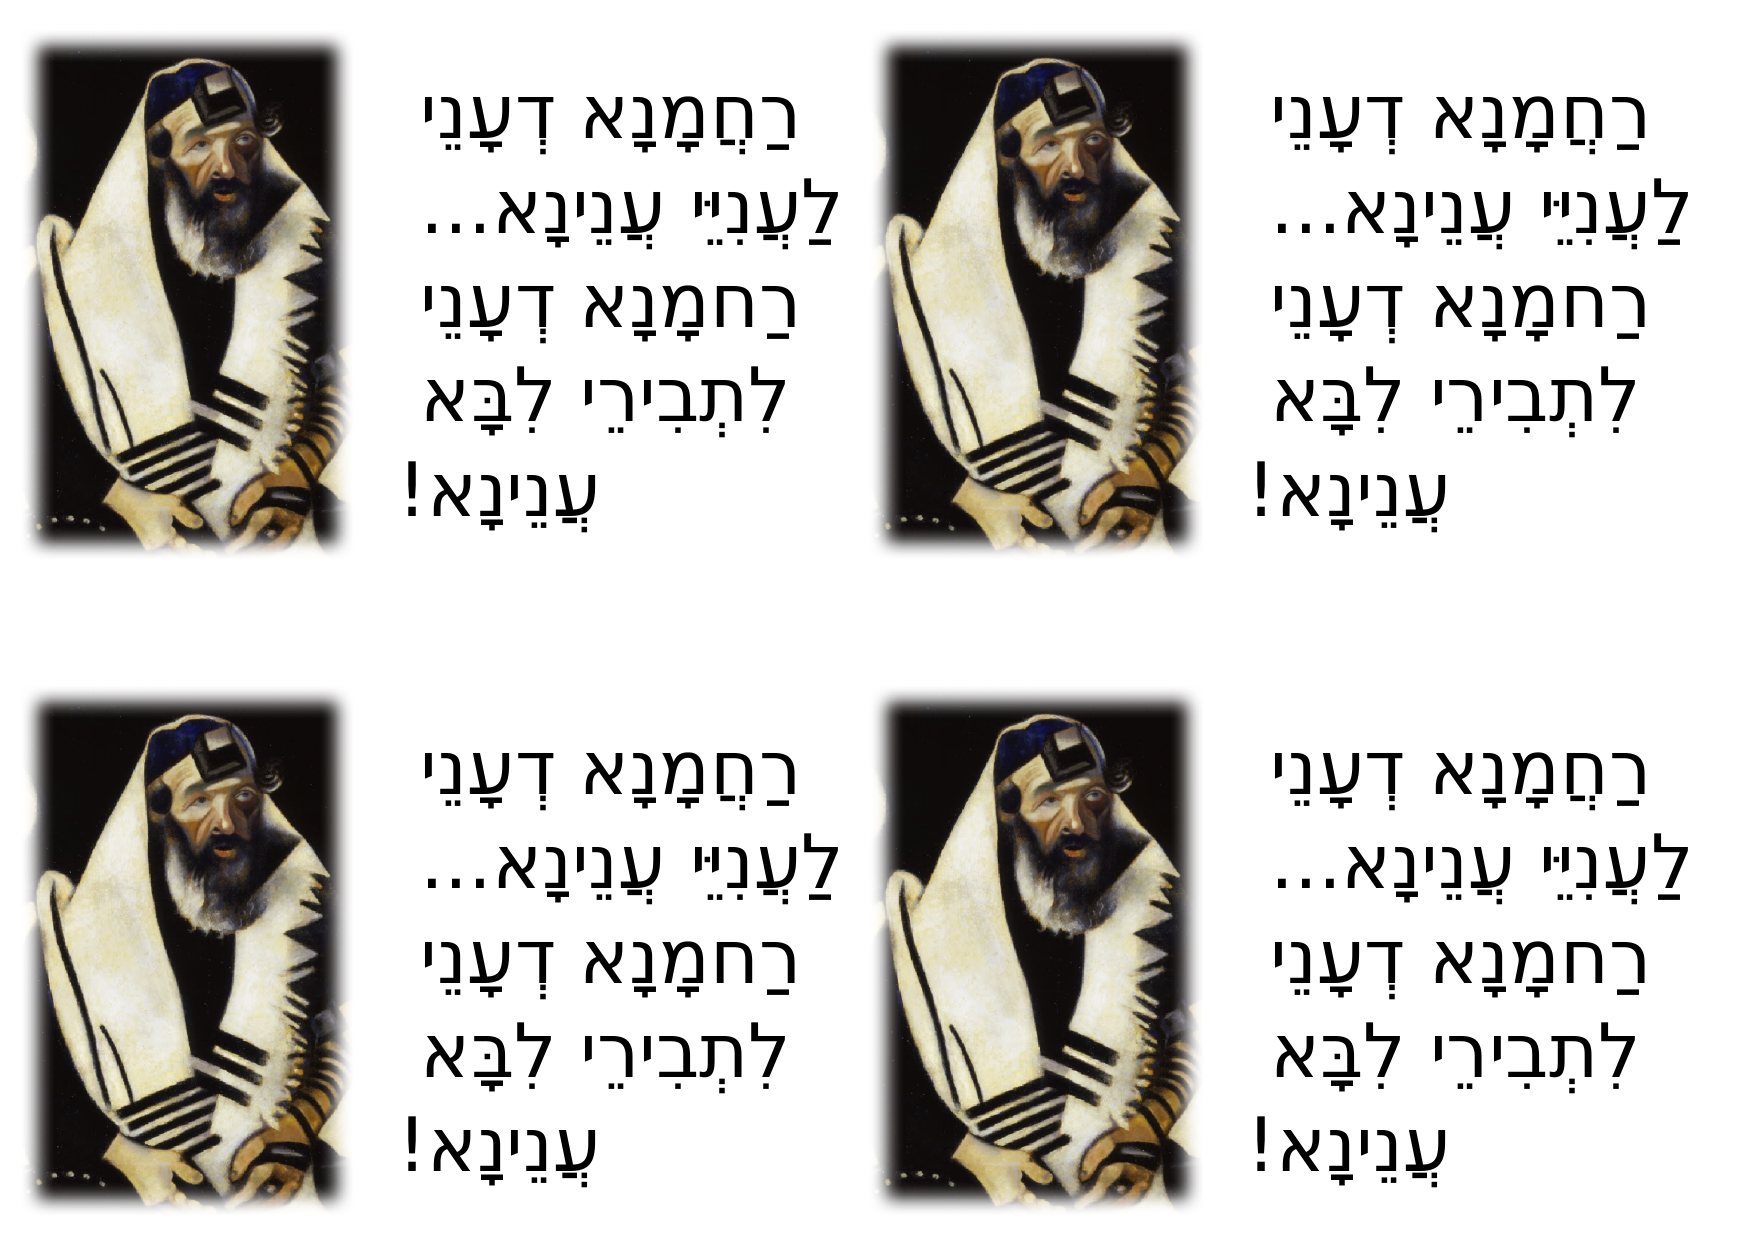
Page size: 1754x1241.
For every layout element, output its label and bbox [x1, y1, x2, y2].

picture [49, 713, 326, 1188]
picture [49, 57, 326, 532]
picture [898, 713, 1176, 1187]
picture [898, 57, 1176, 531]
